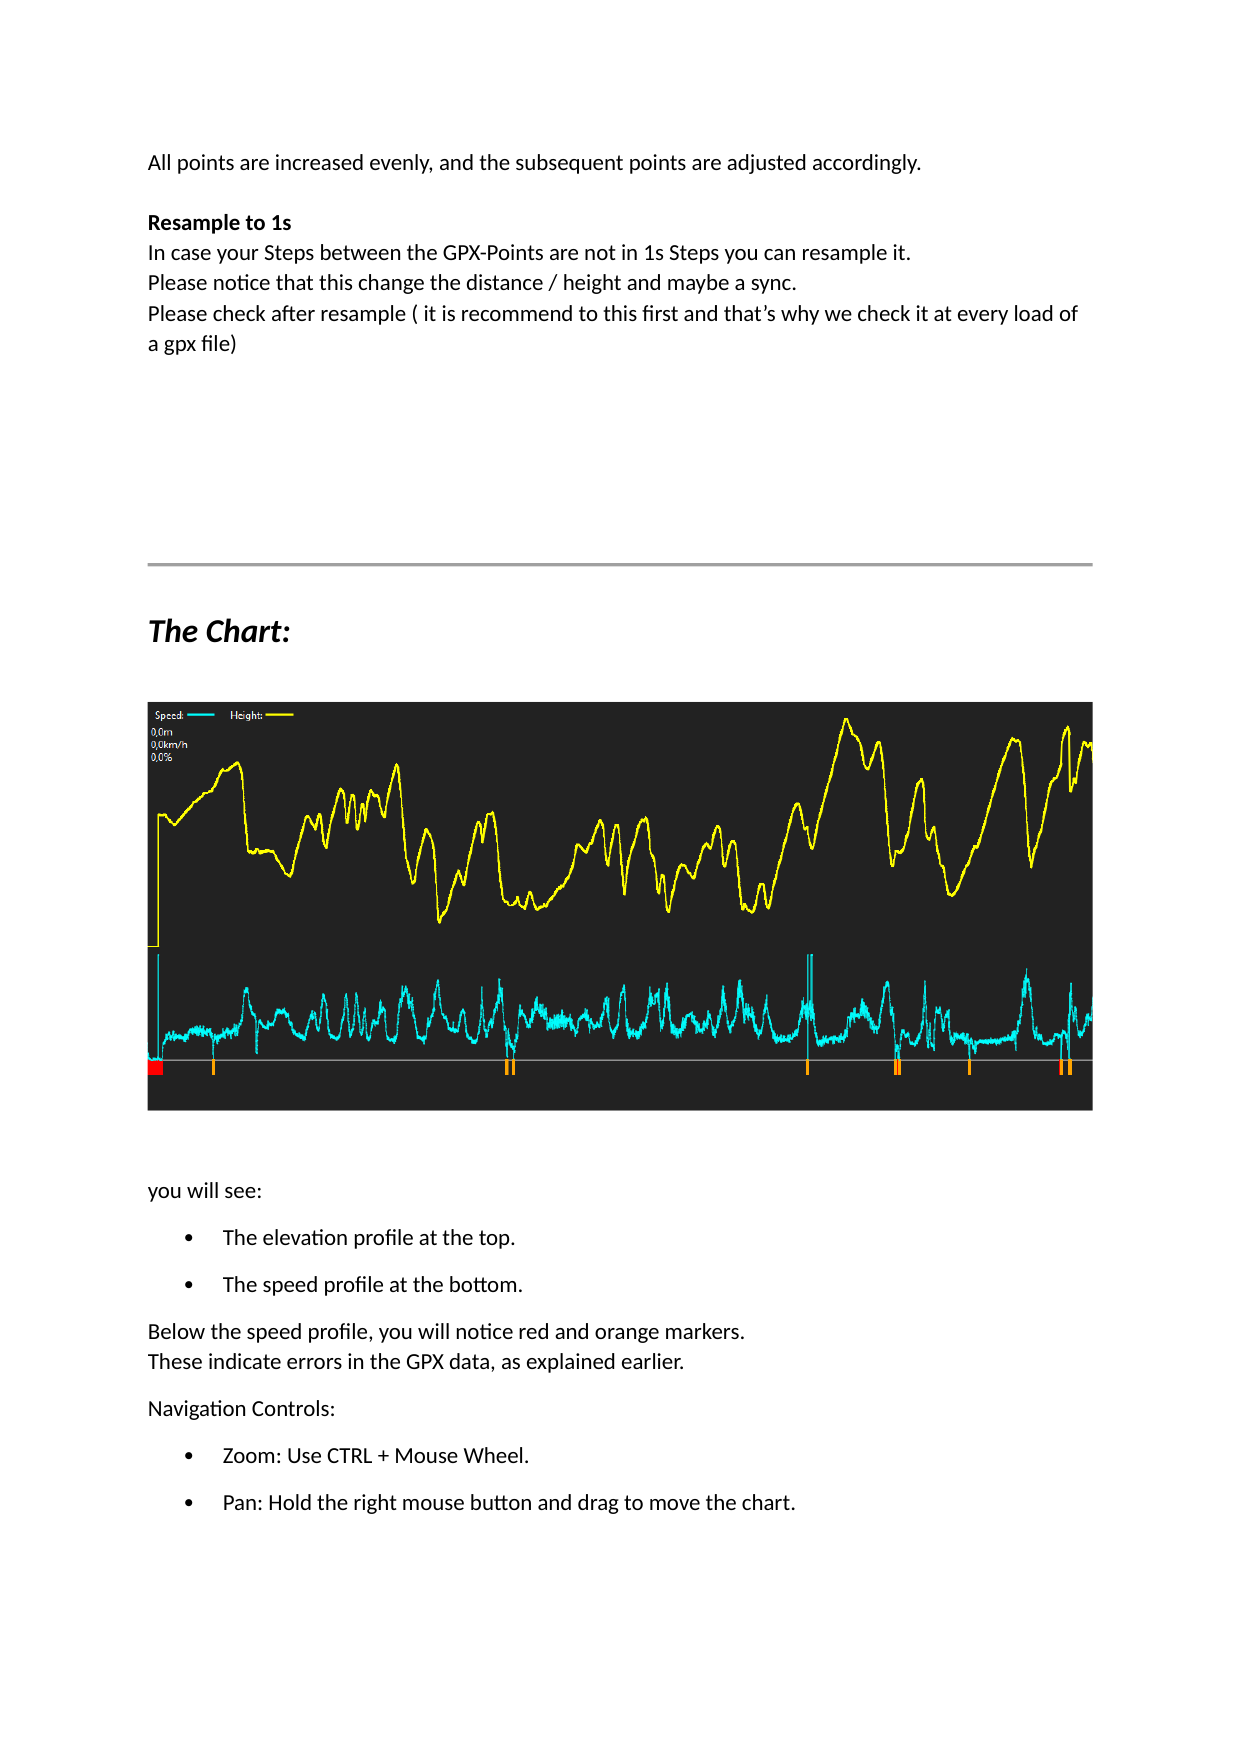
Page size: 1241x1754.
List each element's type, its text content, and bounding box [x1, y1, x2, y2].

picture [147, 701, 1093, 1111]
text you will see: [148, 1177, 1093, 1204]
text Navigation Controls: [148, 1394, 1093, 1422]
list The elevation profile at the top. [185, 1223, 1093, 1251]
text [148, 148, 1093, 357]
text Below the speed profile, you will notice red and orange markers. These indicate errors in the GPX data, as explained earlier. [148, 1317, 1093, 1375]
text The Chart: [148, 610, 1093, 651]
list Zoom: Use CTRL + Mouse Wheel. [185, 1441, 1093, 1469]
list The speed profile at the bottom. [185, 1270, 1093, 1298]
list Pan: Hold the right mouse button and drag to move the chart. [185, 1488, 1093, 1516]
